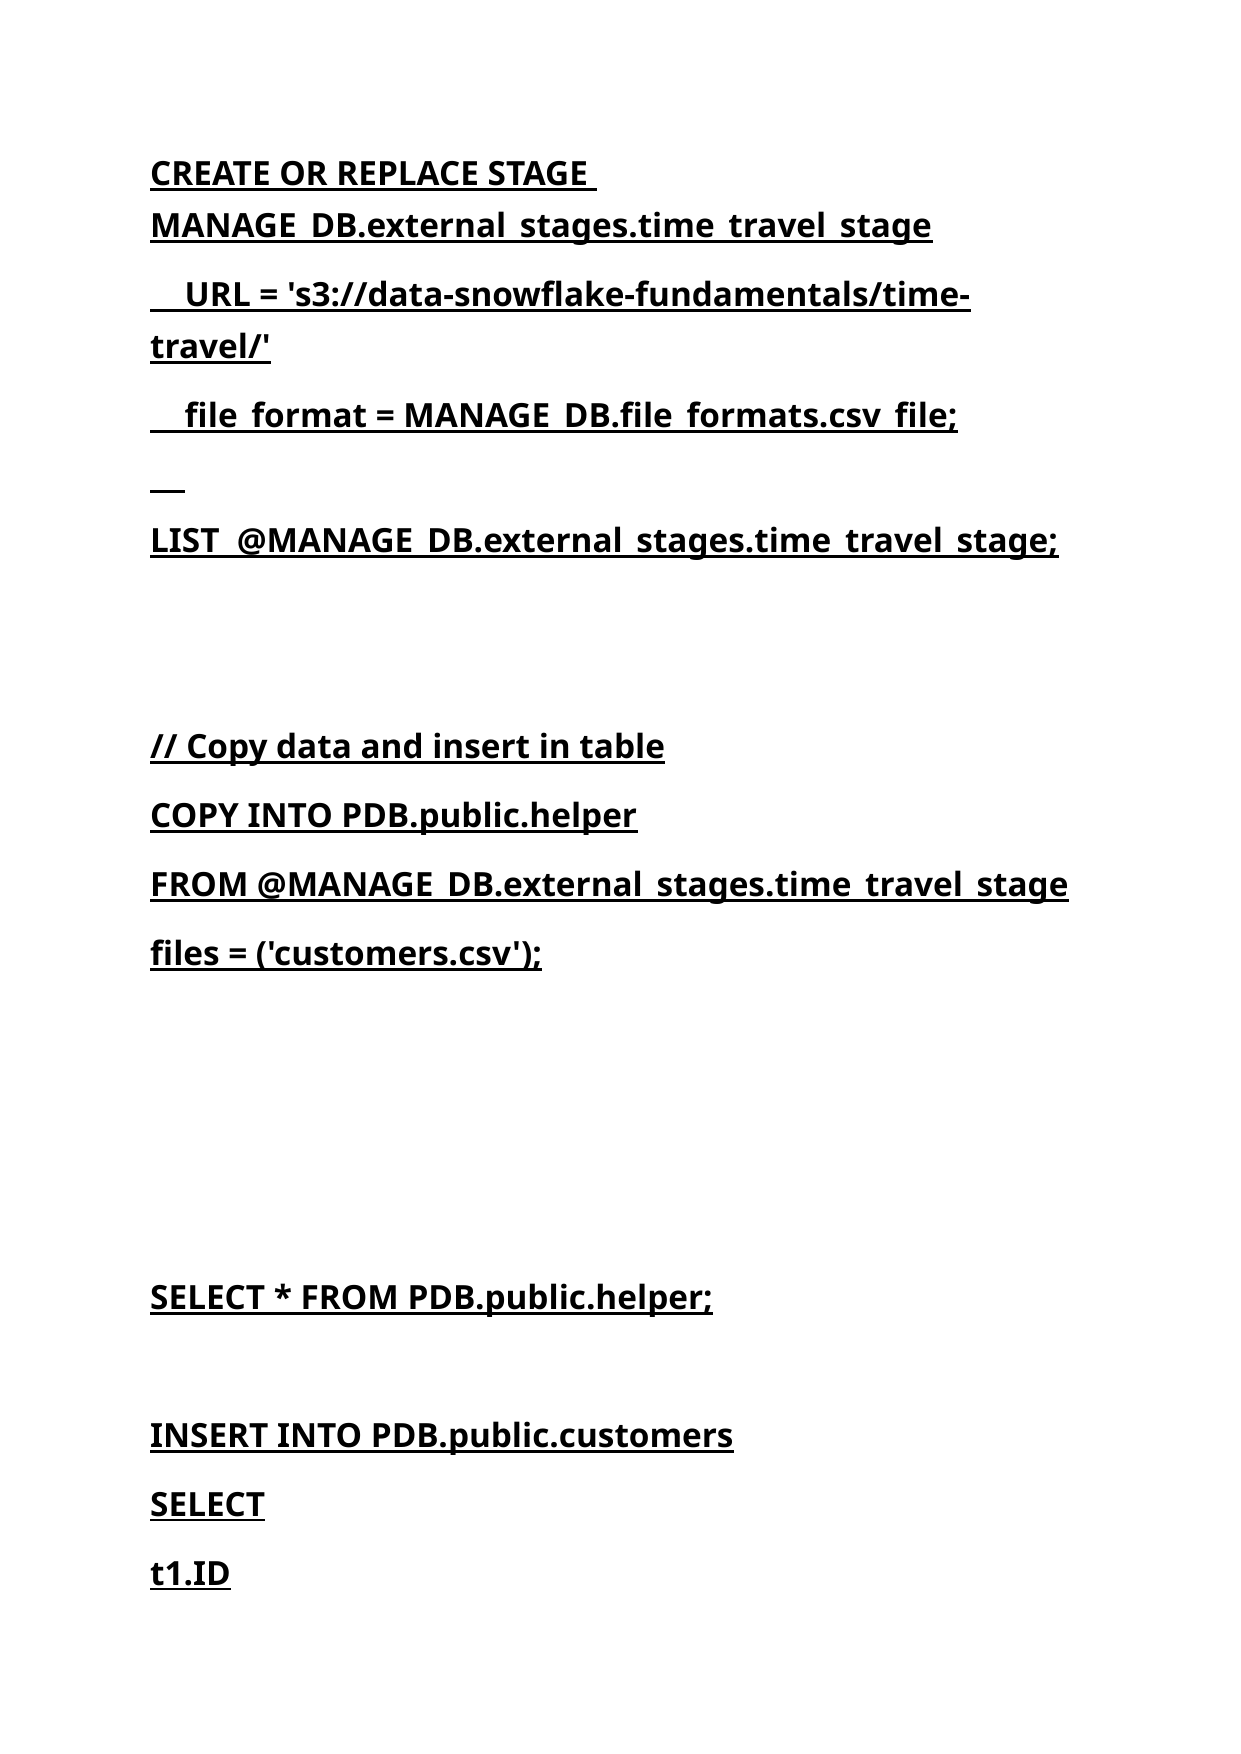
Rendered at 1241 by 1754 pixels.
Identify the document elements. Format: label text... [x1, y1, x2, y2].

text COPY INTO PDB.public.helper [150, 792, 1090, 838]
text files = ('customers.csv'); [150, 930, 1090, 975]
text // Copy data and insert in table [150, 723, 1090, 769]
text CREATE OR REPLACE STAGE MANAGE_DB.external_stages.time_travel_stage [150, 150, 1090, 248]
text t1.ID [150, 1549, 1090, 1595]
text SELECT * FROM PDB.public.helper; [150, 1274, 1090, 1319]
text URL = 's3://data-snowflake-fundamentals/time-travel/' [150, 271, 1090, 369]
text INSERT INTO PDB.public.customers [150, 1412, 1090, 1457]
text LIST @MANAGE_DB.external_stages.time_travel_stage; [150, 517, 1090, 562]
text SELECT [150, 1481, 1090, 1526]
text file_format = MANAGE_DB.file_formats.csv_file; [150, 392, 1090, 437]
text FROM @MANAGE_DB.external_stages.time_travel_stage [150, 861, 1090, 906]
